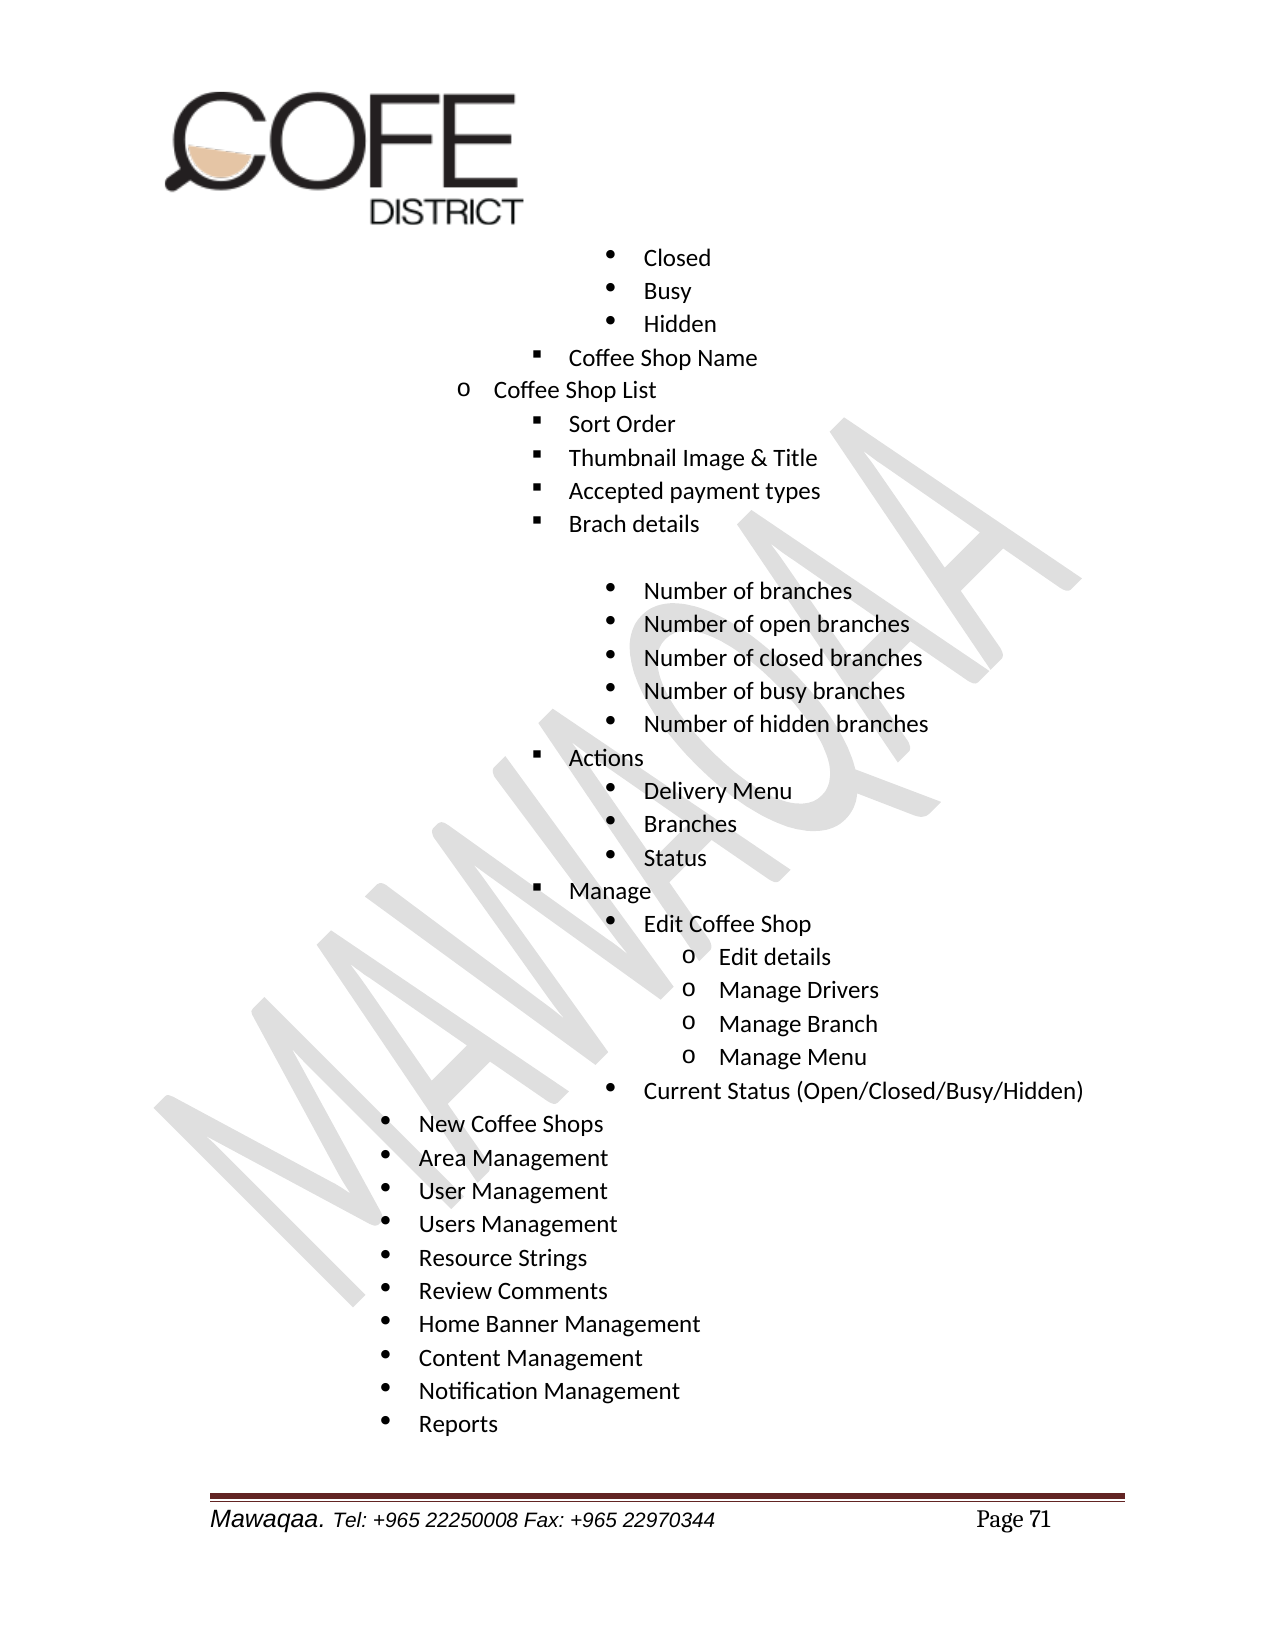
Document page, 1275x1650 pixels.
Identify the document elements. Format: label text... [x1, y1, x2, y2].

list Reports [381, 1406, 1125, 1439]
list Number of hidden branches [606, 706, 1125, 739]
list User Management [381, 1172, 1125, 1206]
list Thumbnail Image & Title [531, 439, 1125, 472]
list Home Banner Management [381, 1306, 1125, 1339]
list Manage Drivers [681, 972, 1125, 1006]
list Manage Menu [681, 1039, 1125, 1072]
list Edit details [681, 939, 1125, 972]
list Hidden [606, 306, 1125, 339]
picture [162, 81, 535, 233]
list Delivery Menu [606, 772, 1125, 806]
list Manage [531, 872, 1125, 906]
list Number of busy branches [606, 672, 1125, 706]
list Actions [531, 739, 1125, 772]
list Content Management [381, 1339, 1125, 1372]
list Busy [606, 272, 1125, 306]
list Edit Coffee Shop [606, 906, 1125, 939]
list Branches [606, 806, 1125, 839]
list Number of open branches [606, 606, 1125, 639]
list Notification Management [381, 1372, 1125, 1406]
list Review Comments [381, 1272, 1125, 1306]
list Manage Branch [681, 1006, 1125, 1039]
list Sort Order [531, 406, 1125, 439]
list Users Management [381, 1206, 1125, 1239]
list Status [606, 839, 1125, 872]
list Current Status (Open/Closed/Busy/Hidden) [606, 1072, 1125, 1106]
list Coffee Shop List [456, 372, 1125, 406]
list Closed [606, 239, 1125, 272]
list Accepted payment types [531, 472, 1125, 506]
list New Coffee Shops [381, 1106, 1125, 1139]
list Area Management [381, 1139, 1125, 1172]
list Coffee Shop Name [531, 339, 1125, 372]
list Resource Strings [381, 1239, 1125, 1272]
list Number of branches [606, 572, 1125, 606]
list Brach details [531, 506, 1125, 539]
list Number of closed branches [606, 639, 1125, 672]
